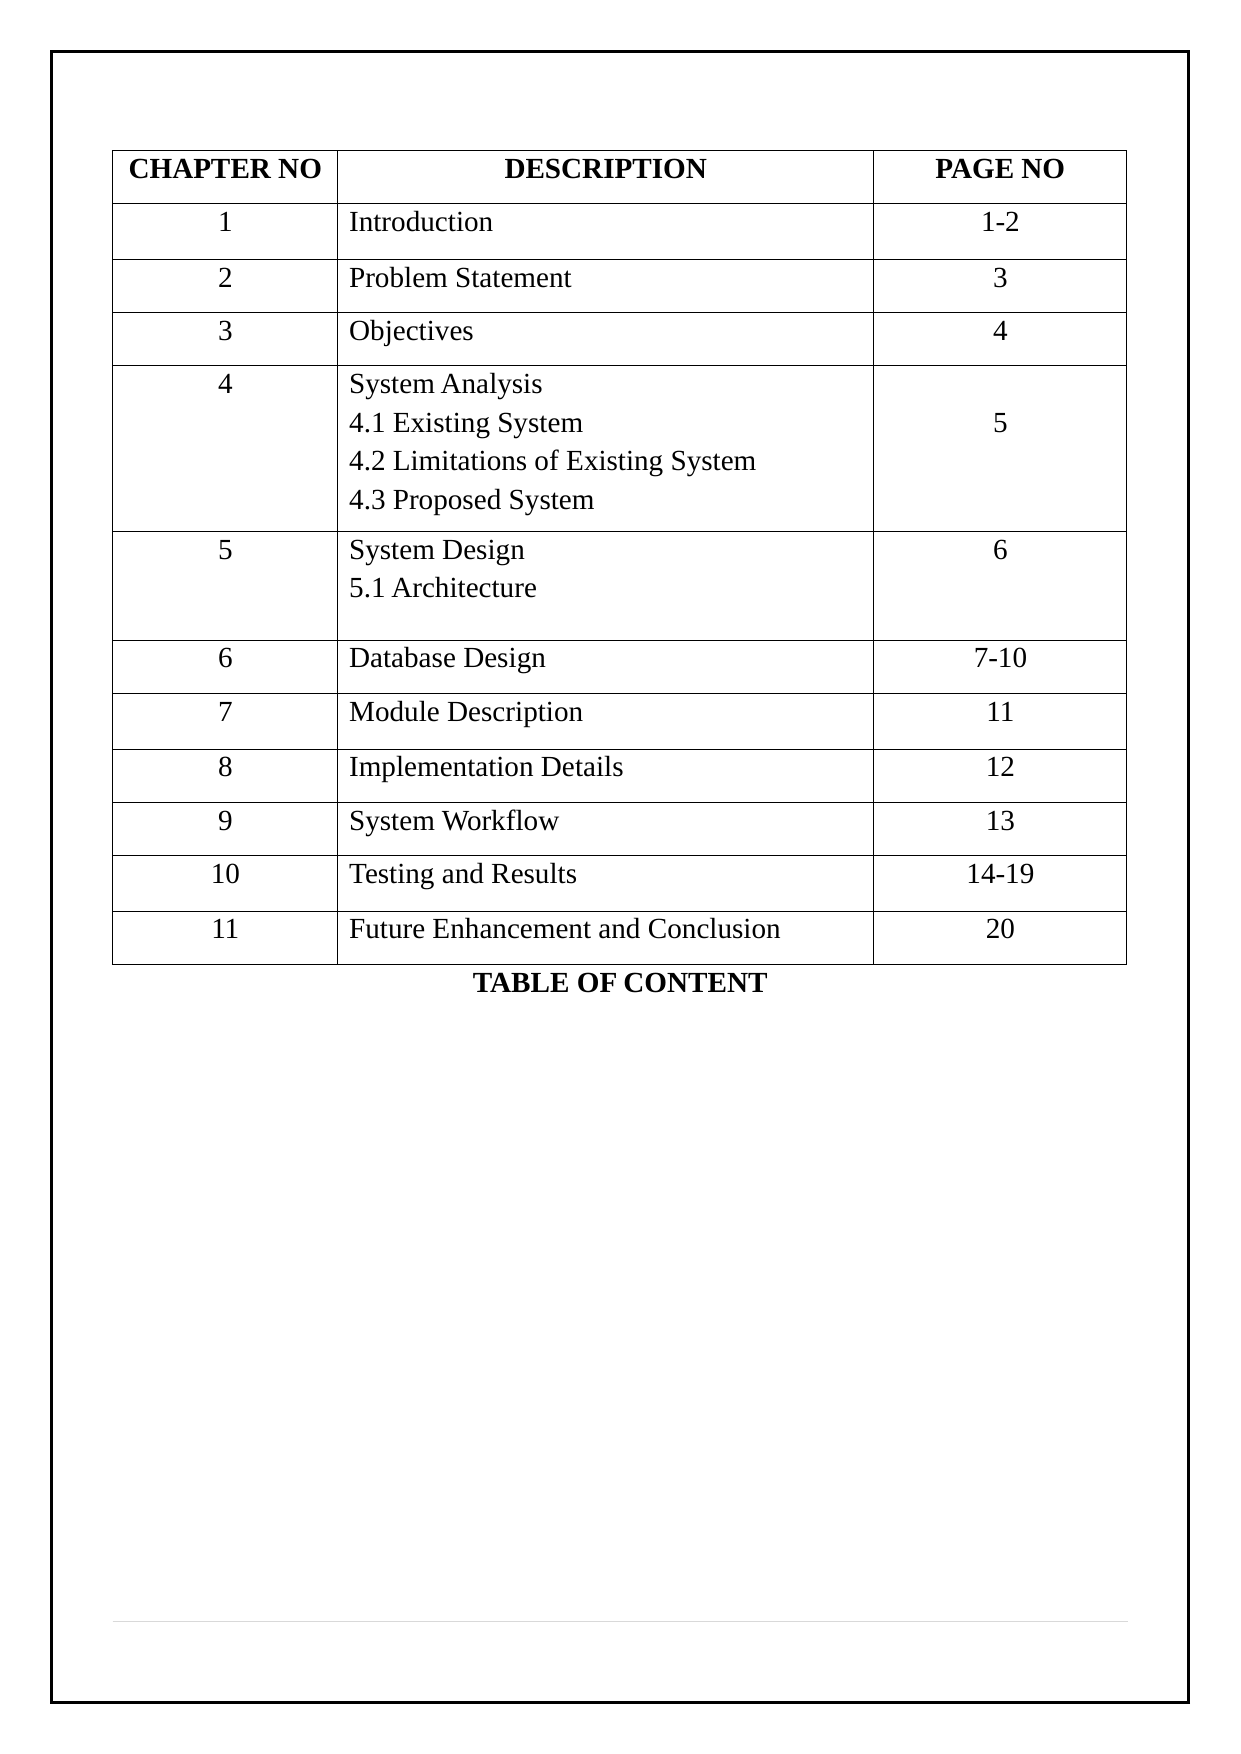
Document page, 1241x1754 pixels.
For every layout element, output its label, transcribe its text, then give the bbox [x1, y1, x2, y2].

table_cell Problem Statement [338, 260, 873, 312]
table_cell Database Design [338, 641, 873, 693]
table_cell 8 [113, 750, 337, 802]
table_cell 14-19 [874, 856, 1126, 911]
table_header PAGE NO [874, 151, 1126, 203]
table_cell Module Description [338, 694, 873, 748]
table_cell 3 [874, 260, 1126, 312]
table_header CHAPTER NO [113, 151, 337, 203]
table_cell Implementation Details [338, 750, 873, 802]
table_cell 12 [874, 750, 1126, 802]
table_cell 2 [113, 260, 337, 312]
table_cell System Design 5.1 Architecture [338, 532, 873, 639]
table_cell 3 [113, 313, 337, 365]
text TABLE OF CONTENT [112, 965, 1128, 998]
table_cell 11 [113, 912, 337, 964]
table_cell 20 [874, 912, 1126, 964]
table_cell Objectives [338, 313, 873, 365]
table_cell 7 [113, 694, 337, 748]
table_cell 9 [113, 803, 337, 855]
table_cell Introduction [338, 204, 873, 259]
table_cell 6 [874, 532, 1126, 639]
table_cell 5 [874, 366, 1126, 531]
table_cell System Workflow [338, 803, 873, 855]
table_cell 1 [113, 204, 337, 259]
table_cell Future Enhancement and Conclusion [338, 912, 873, 964]
table_cell 4 [113, 366, 337, 531]
table_cell Testing and Results [338, 856, 873, 911]
table_cell 6 [113, 641, 337, 693]
table_cell System Analysis 4.1 Existing System 4.2 Limitations of Existing System 4.3 Proposed System [338, 366, 873, 531]
table_header DESCRIPTION [338, 151, 873, 203]
table_cell 10 [113, 856, 337, 911]
table_cell 13 [874, 803, 1126, 855]
table_cell 1-2 [874, 204, 1126, 259]
table_cell 7-10 [874, 641, 1126, 693]
table_cell 5 [113, 532, 337, 639]
table_cell 11 [874, 694, 1126, 748]
table_cell 4 [874, 313, 1126, 365]
